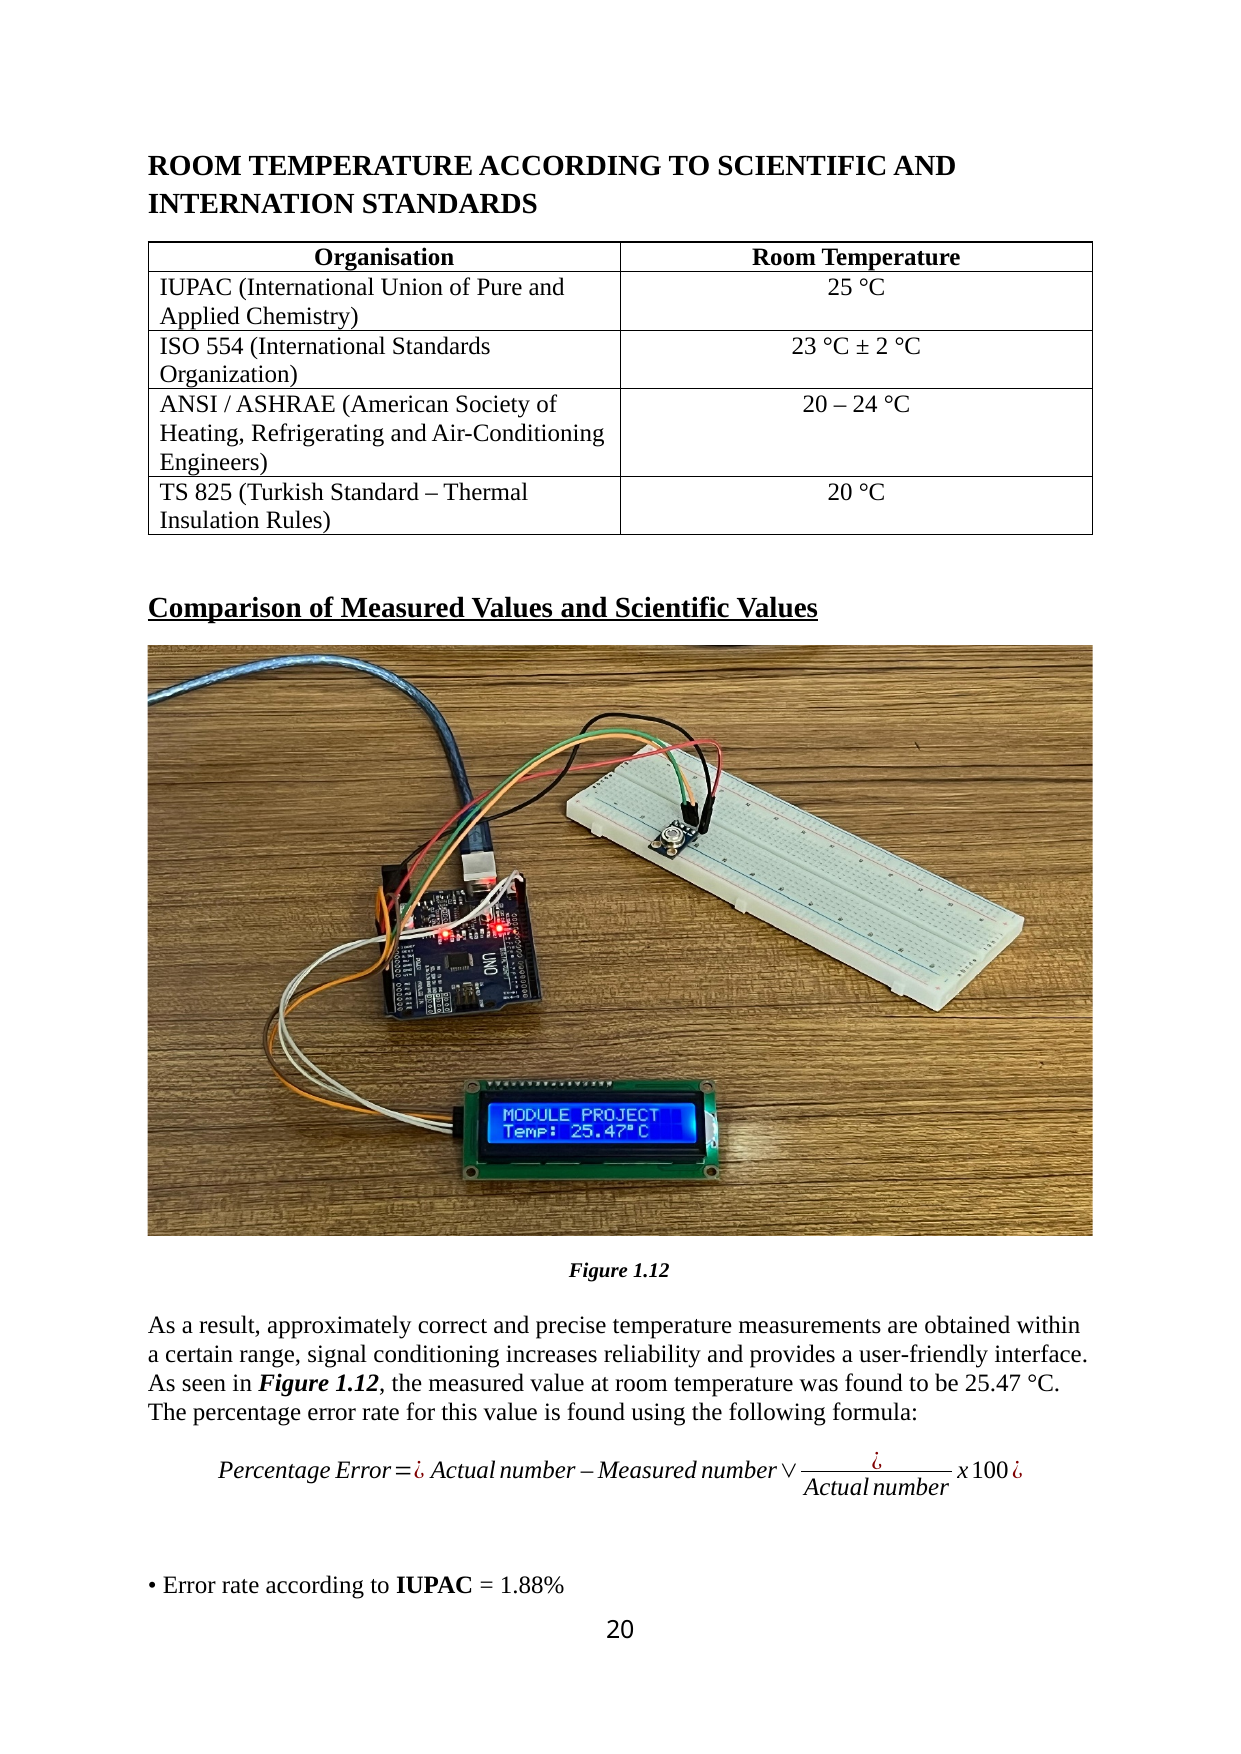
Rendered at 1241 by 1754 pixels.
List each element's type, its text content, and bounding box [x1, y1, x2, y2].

table_cell TS 825 (Turkish Standard – Thermal Insulation Rules) [149, 477, 620, 534]
table_cell 20 – 24 °C [621, 389, 1092, 476]
table_cell 23 °C ± 2 °C [621, 331, 1092, 388]
table_cell ISO 554 (International Standards Organization) [149, 331, 620, 388]
text • Error rate according to IUPAC = 1.88% [148, 1570, 1093, 1599]
text ROOM TEMPERATURE ACCORDING TO SCIENTIFIC AND INTERNATION STANDARDS [148, 148, 1093, 220]
table_header Room Temperature [621, 243, 1092, 271]
table_header Organisation [149, 243, 620, 271]
text Comparison of Measured Values ​​and Scientific Values [148, 590, 1093, 624]
text As a result, approximately correct and precise temperature measurements are obtained within a certain range, signal conditioning increases reliability and provides a user-friendly interface. As seen in Figure 1.12, the measured value at room temperature was found to be 25.47 °C. The percentage error rate for this value is found using the following formula: [148, 1310, 1093, 1425]
table_cell 20 °C [621, 477, 1092, 534]
table_cell 25 °C [621, 272, 1092, 330]
table_cell ANSI / ASHRAE (American Society of Heating, Refrigerating and Air-Conditioning Engineers) [149, 389, 620, 476]
table_cell IUPAC (International Union of Pure and Applied Chemistry) [149, 272, 620, 330]
picture [147, 645, 1093, 1236]
text Figure 1.12 [148, 1258, 1093, 1282]
